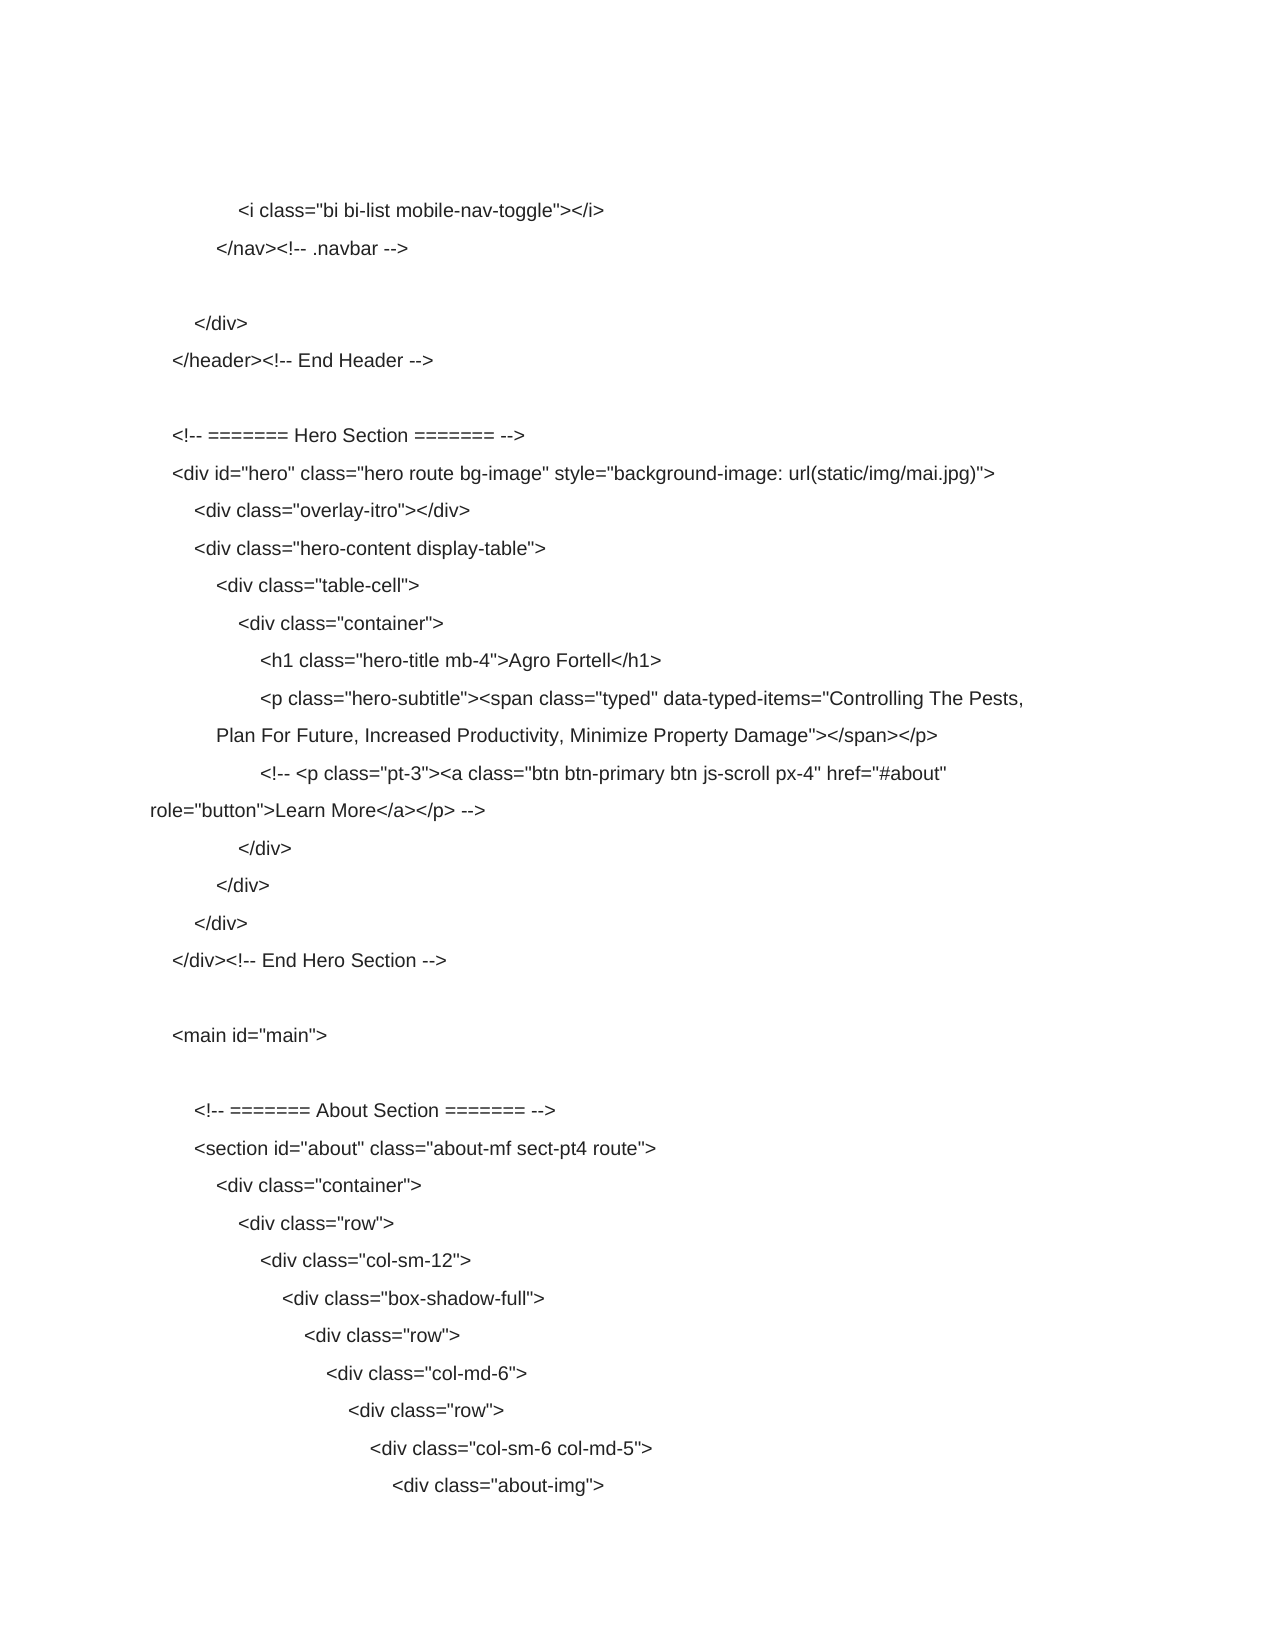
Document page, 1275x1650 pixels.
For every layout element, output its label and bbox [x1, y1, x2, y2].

text [150, 150, 1125, 1500]
